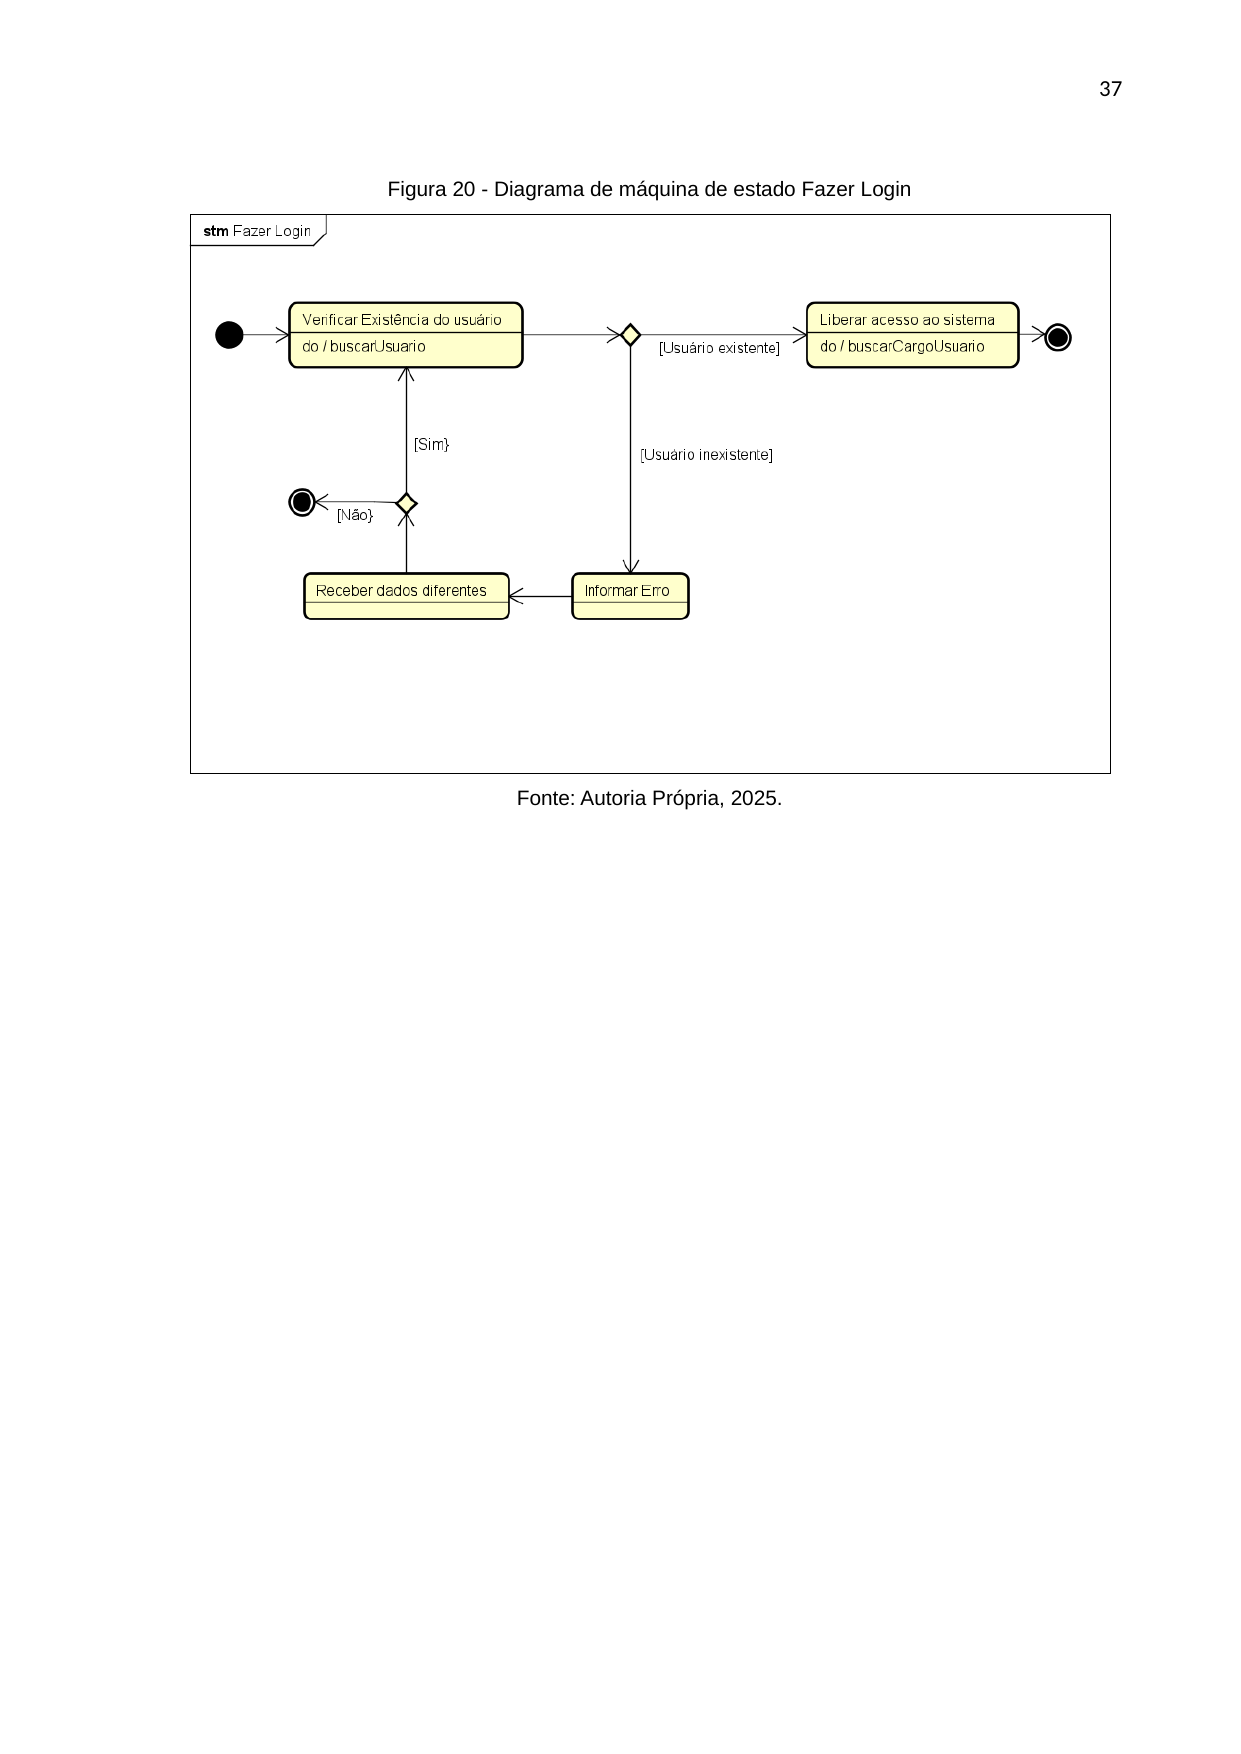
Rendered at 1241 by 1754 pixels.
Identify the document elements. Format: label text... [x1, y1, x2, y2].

text Fonte: Autoria Própria, 2025. [177, 786, 1122, 809]
picture [177, 201, 1122, 786]
